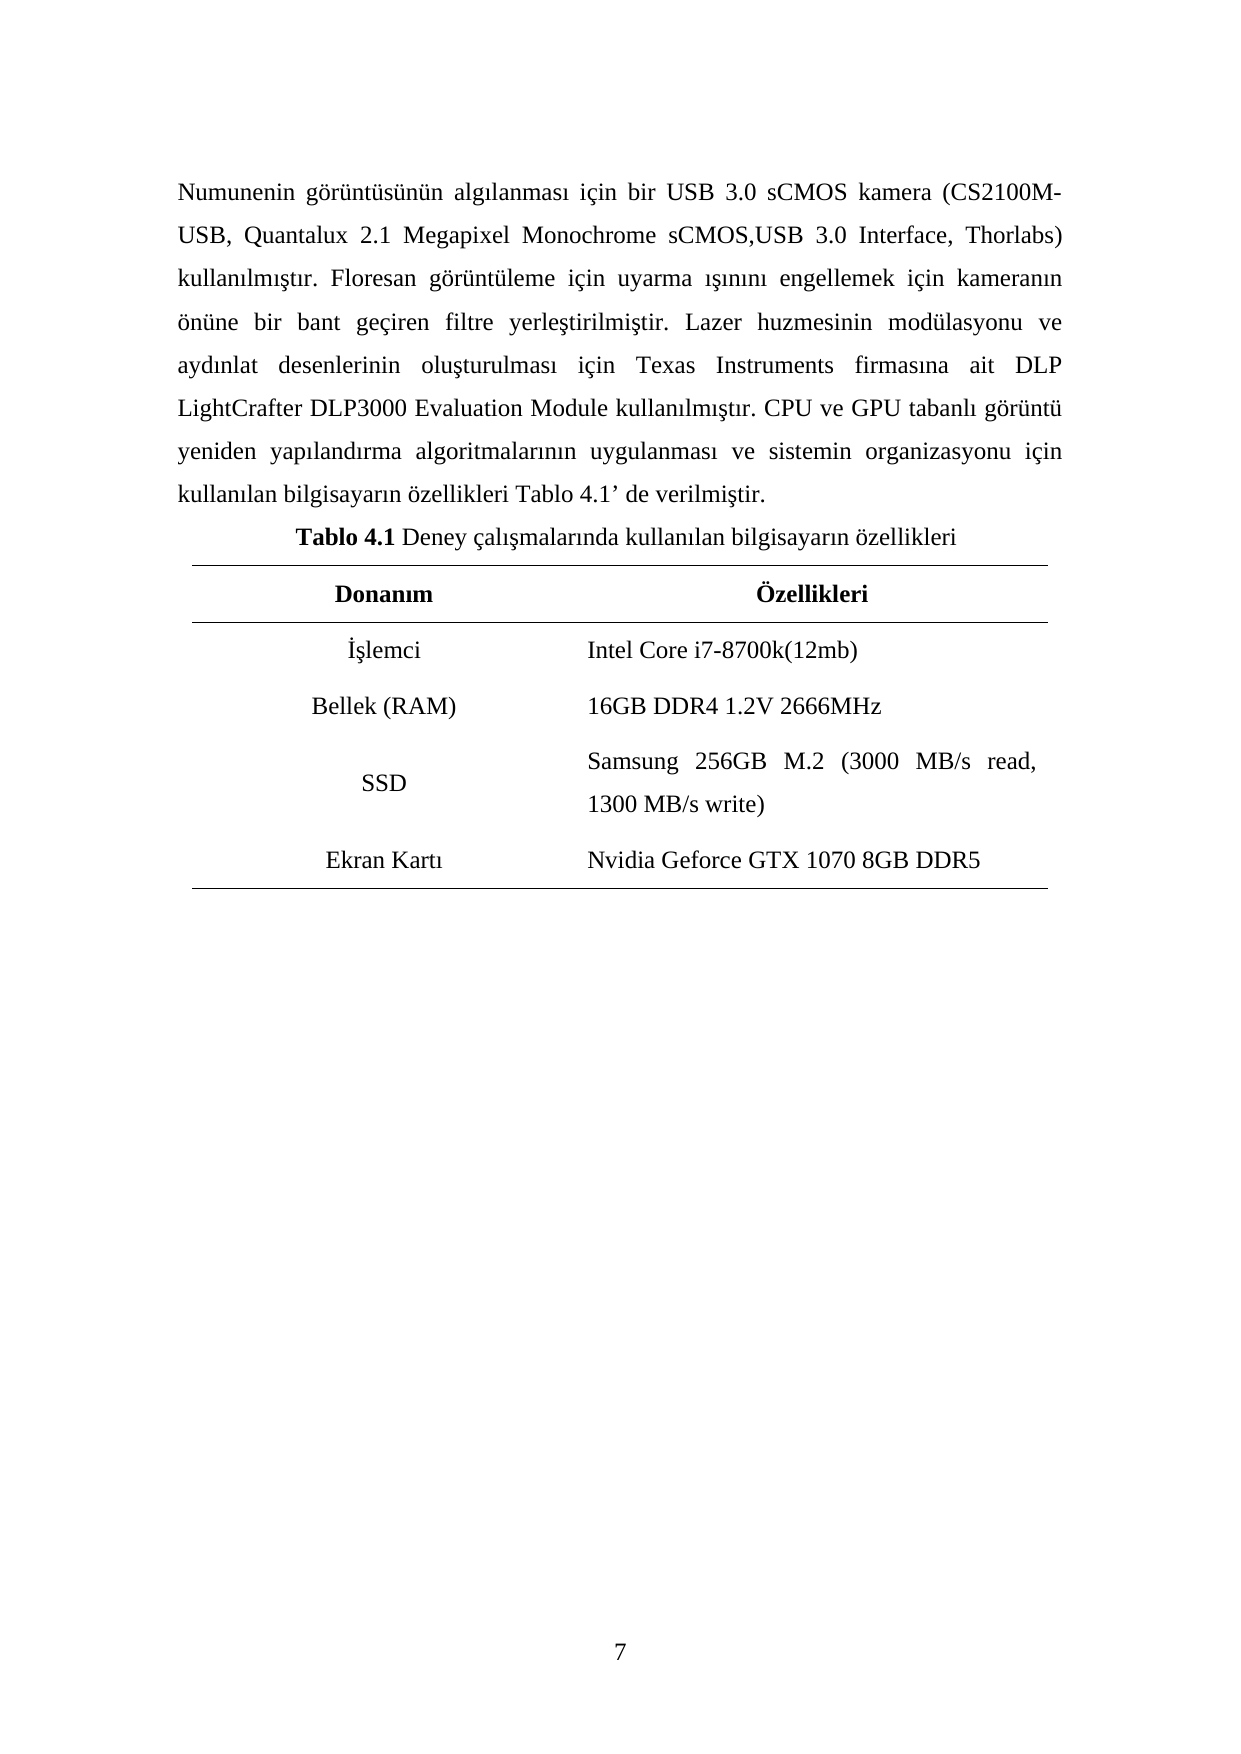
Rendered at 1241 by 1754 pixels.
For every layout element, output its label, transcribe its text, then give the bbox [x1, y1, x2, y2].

table_cell Intel Core i7-8700k(12mb) [576, 623, 1048, 678]
text Tablo 4.1 Deney çalışmalarında kullanılan bilgisayarın özellikleri [177, 522, 1075, 551]
table_header Donanım [192, 566, 576, 622]
table_cell 16GB DDR4 1.2V 2666MHz [576, 679, 1048, 734]
table_cell Bellek (RAM) [192, 679, 576, 734]
table_cell Samsung 256GB M.2 (3000 MB/s read, 1300 MB/s write) [576, 734, 1048, 833]
table_cell Nvidia Geforce GTX 1070 8GB DDR5 [576, 833, 1048, 888]
table_cell İşlemci [192, 623, 576, 678]
table_cell SSD [192, 734, 576, 833]
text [177, 177, 1063, 508]
table_cell Ekran Kartı [192, 833, 576, 888]
table_header Özellikleri [576, 566, 1048, 622]
